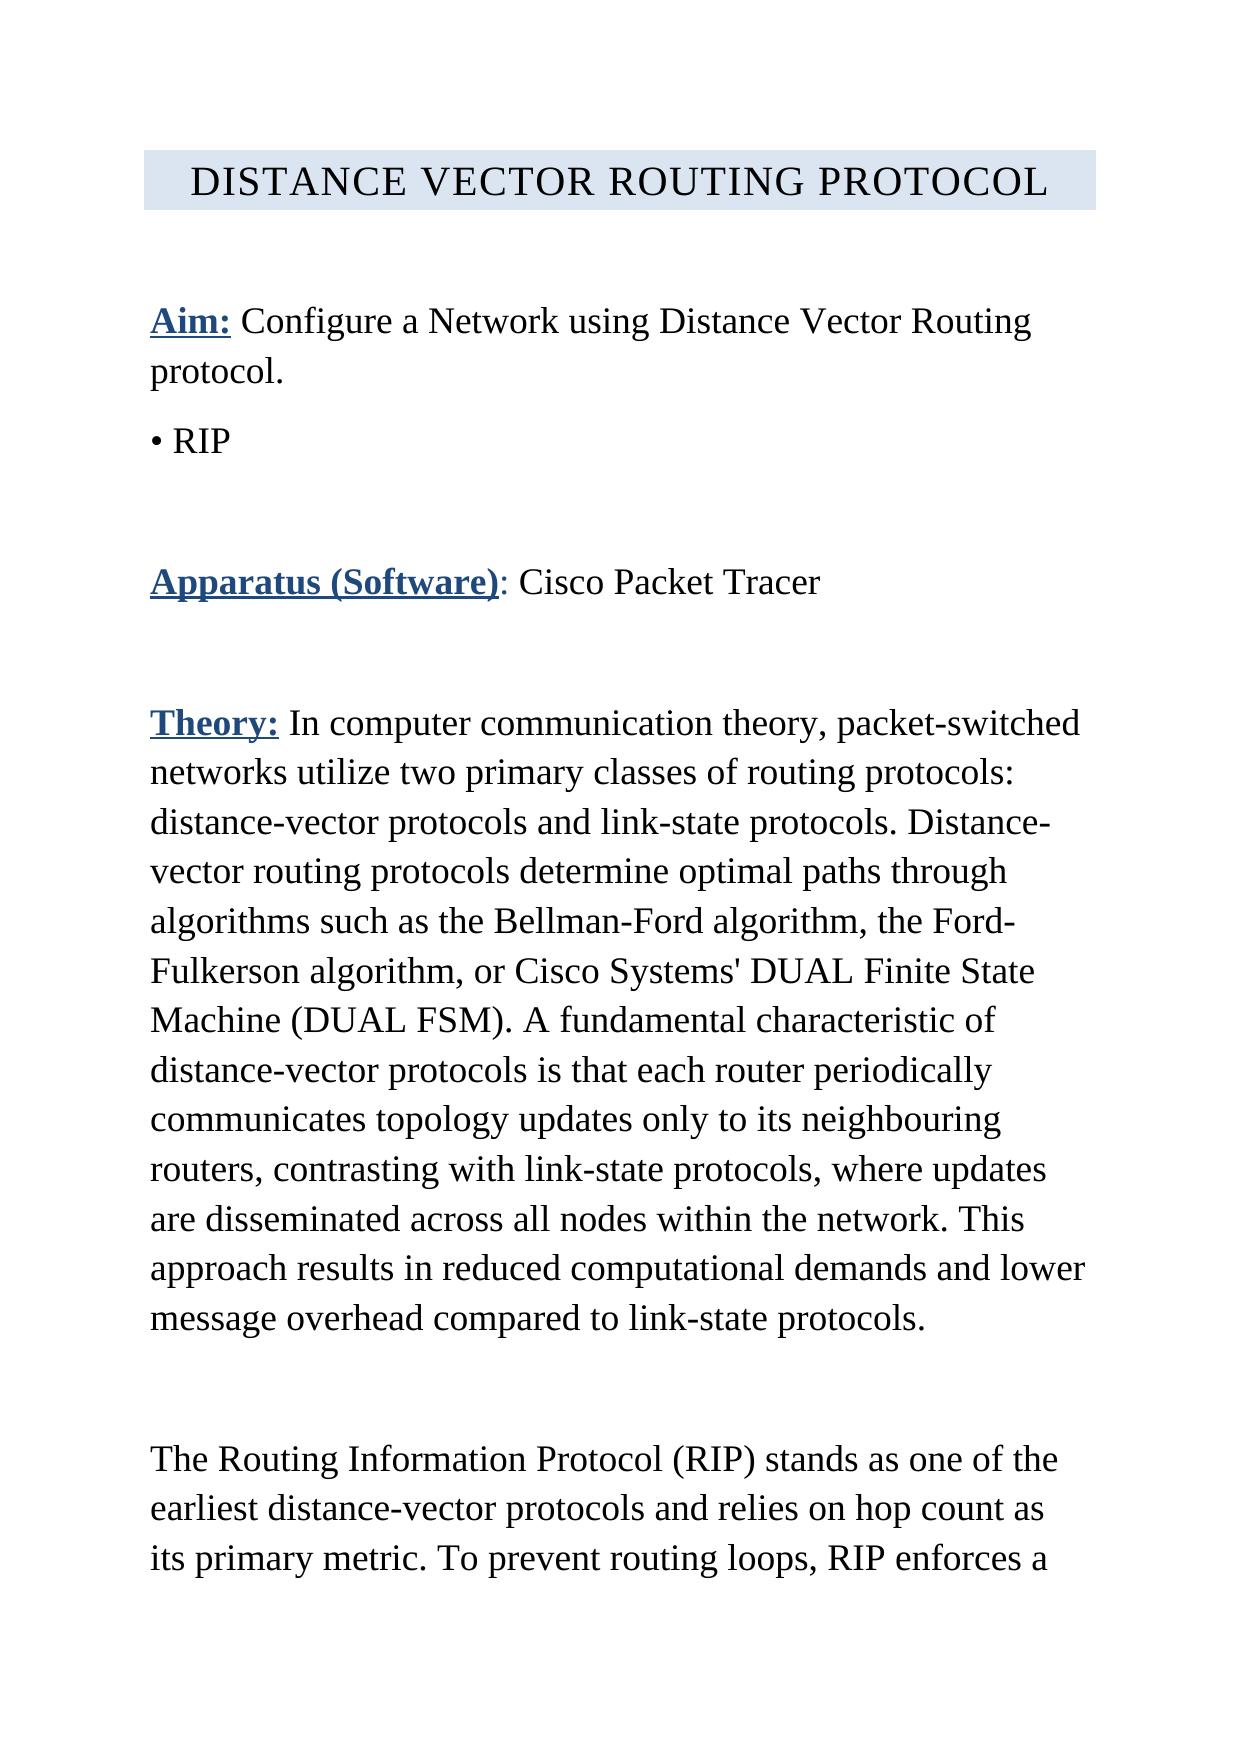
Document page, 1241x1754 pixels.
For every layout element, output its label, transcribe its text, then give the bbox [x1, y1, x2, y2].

text Theory: In computer communication theory, packet-switched networks utilize two primary classes of routing protocols: distance-vector protocols and link-state protocols. Distance-vector routing protocols determine optimal paths through algorithms such as the Bellman-Ford algorithm, the Ford-Fulkerson algorithm, or Cisco Systems' DUAL Finite State Machine (DUAL FSM). A fundamental characteristic of distance-vector protocols is that each router periodically communicates topology updates only to its neighbouring routers, contrasting with link-state protocols, where updates are disseminated across all nodes within the network. This approach results in reduced computational demands and lower message overhead compared to link-state protocols. [150, 700, 1090, 1338]
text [150, 1436, 1090, 1578]
text Apparatus (Software): Cisco Packet Tracer [150, 559, 1090, 602]
text Aim: Configure a Network using Distance Vector Routing protocol. [150, 298, 1090, 391]
text • RIP [150, 418, 1090, 462]
subtitle Distance Vector Routing protocol [150, 156, 1090, 204]
